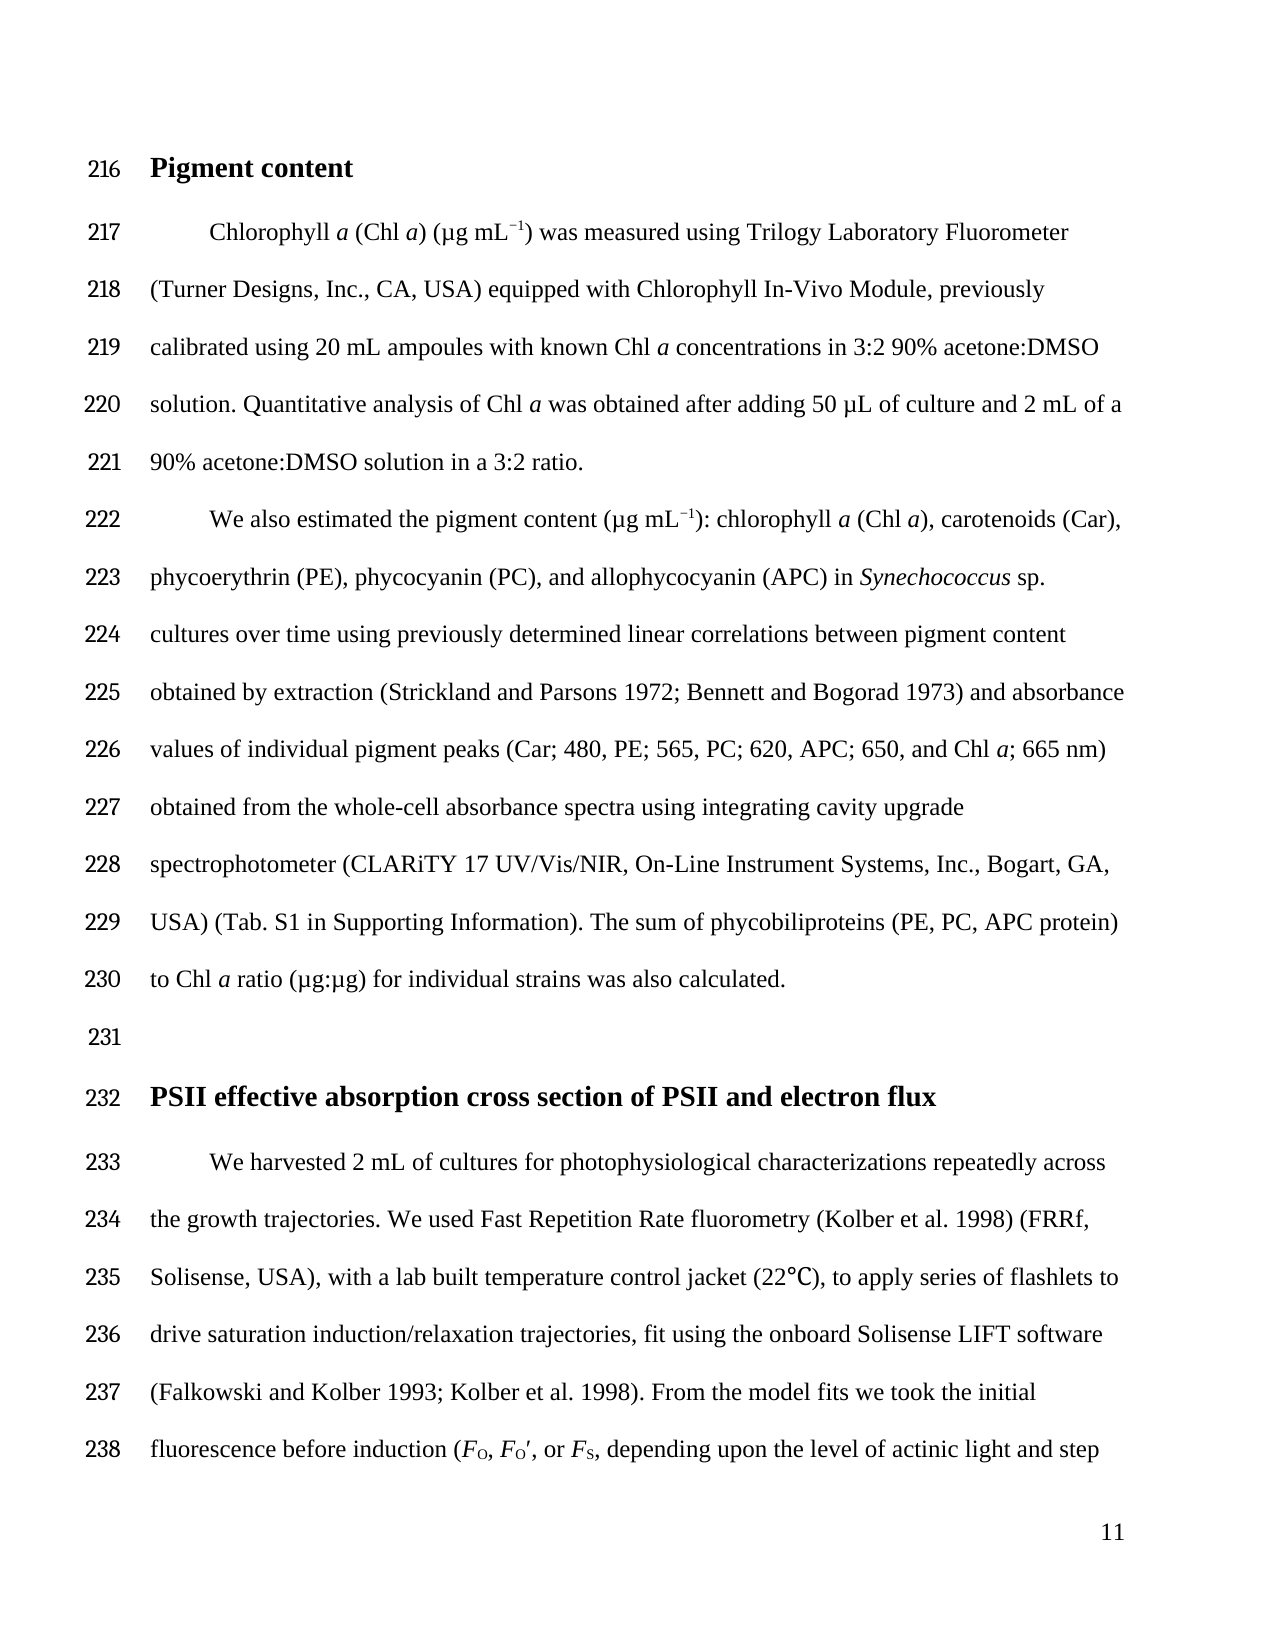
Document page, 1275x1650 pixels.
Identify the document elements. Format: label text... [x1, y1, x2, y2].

subtitle Pigment content [150, 150, 1125, 183]
text Chlorophyll a (Chl a) (µg mL−1) was measured using Trilogy Laboratory Fluorometer (Turner Designs, Inc., CA, USA) equipped with Chlorophyll In-Vivo Module, previously calibrated using 20 mL ampoules with known Chl a concentrations in 3:2 90% acetone:DMSO solution. Quantitative analysis of Chl a was obtained after adding 50 µL of culture and 2 mL of a 90% acetone:DMSO solution in a 3:2 ratio. [150, 217, 1125, 476]
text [150, 1147, 1125, 1463]
subtitle PSII effective absorption cross section of PSII and electron flux [150, 1079, 1125, 1113]
text We also estimated the pigment content (µg mL−1): chlorophyll a (Chl a), carotenoids (Car), phycoerythrin (PE), phycocyanin (PC), and allophycocyanin (APC) in Synechococcus sp. cultures over time using previously determined linear correlations between pigment content obtained by extraction (Strickland and Parsons 1972; Bennett and Bogorad 1973) and absorbance values of individual pigment peaks (Car; 480, PE; 565, PC; 620, APC; 650, and Chl a; 665 nm) obtained from the whole-cell absorbance spectra using integrating cavity upgrade spectrophotometer (CLARiTY 17 UV/Vis/NIR, On-Line Instrument Systems, Inc., Bogart, GA, USA) (Tab. S1 in Supporting Information). The sum of phycobiliproteins (PE, PC, APC protein) to Chl a ratio (µg:µg) for individual strains was also calculated. [150, 504, 1125, 993]
